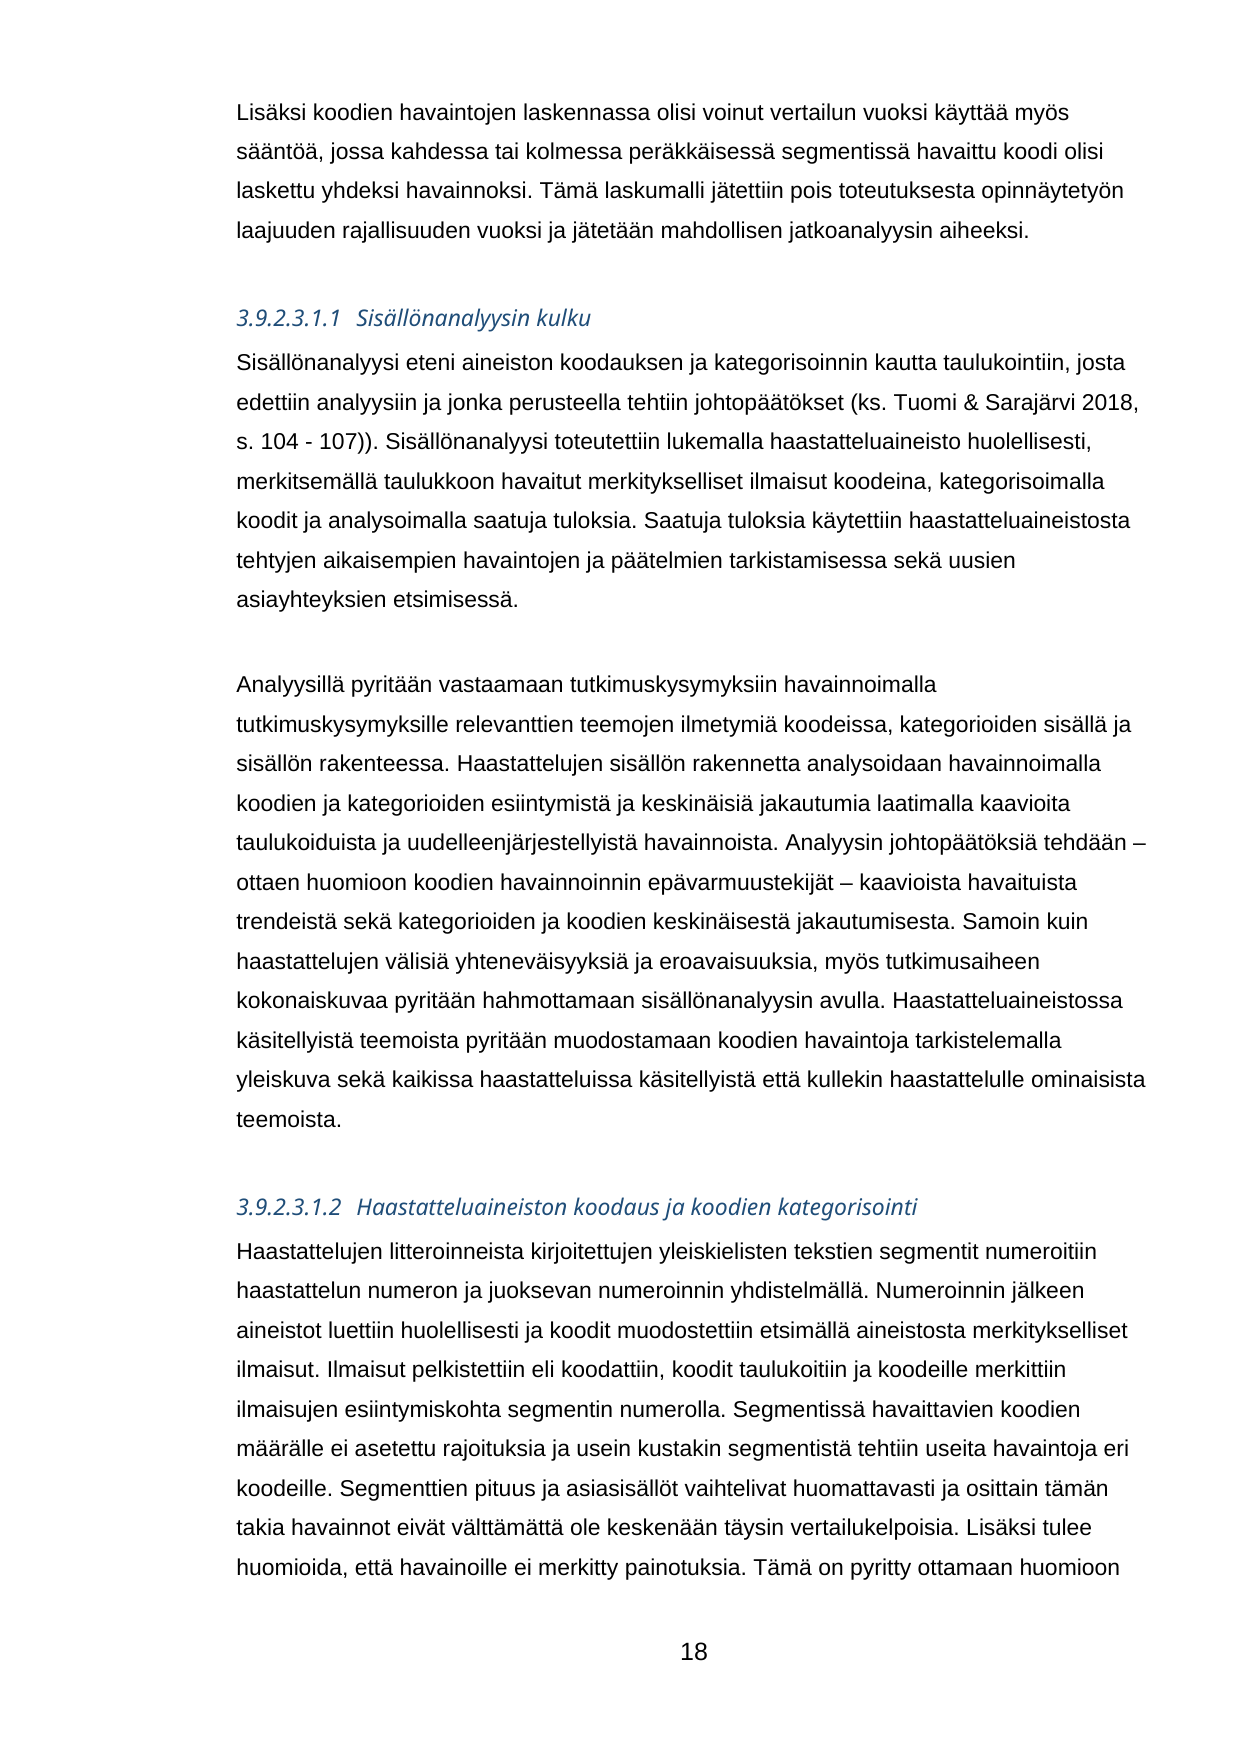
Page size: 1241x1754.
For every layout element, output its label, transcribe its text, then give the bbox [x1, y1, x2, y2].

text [236, 98, 1152, 243]
subtitle Sisällönanalyysin kulku [236, 302, 1152, 333]
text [236, 1238, 1152, 1580]
text Sisällönanalyysi eteni aineiston koodauksen ja kategorisoinnin kautta taulukointiin, josta edettiin analyysiin ja jonka perusteella tehtiin johtopäätökset (ks. Tuomi & Sarajärvi 2018, s. 104 - 107)). Sisällönanalyysi toteutettiin lukemalla haastatteluaineisto huolellisesti, merkitsemällä taulukkoon havaitut merkitykselliset ilmaisut koodeina, kategorisoimalla koodit ja analysoimalla saatuja tuloksia. Saatuja tuloksia käytettiin haastatteluaineistosta tehtyjen aikaisempien havaintojen ja päätelmien tarkistamisessa sekä uusien asiayhteyksien etsimisessä. [236, 349, 1152, 612]
text Analyysillä pyritään vastaamaan tutkimuskysymyksiin havainnoimalla tutkimuskysymyksille relevanttien teemojen ilmetymiä koodeissa, kategorioiden sisällä ja sisällön rakenteessa. Haastattelujen sisällön rakennetta analysoidaan havainnoimalla koodien ja kategorioiden esiintymistä ja keskinäisiä jakautumia laatimalla kaavioita taulukoiduista ja uudelleenjärjestellyistä havainnoista. Analyysin johtopäätöksiä tehdään – ottaen huomioon koodien havainnoinnin epävarmuustekijät – kaavioista havaituista trendeistä sekä kategorioiden ja koodien keskinäisestä jakautumisesta. Samoin kuin haastattelujen välisiä yhteneväisyyksiä ja eroavaisuuksia, myös tutkimusaiheen kokonaiskuvaa pyritään hahmottamaan sisällönanalyysin avulla. Haastatteluaineistossa käsitellyistä teemoista pyritään muodostamaan koodien havaintoja tarkistelemalla yleiskuva sekä kaikissa haastatteluissa käsitellyistä että kullekin haastattelulle ominaisista teemoista. [236, 671, 1152, 1132]
subtitle Haastatteluaineiston koodaus ja koodien kategorisointi [236, 1191, 1152, 1222]
